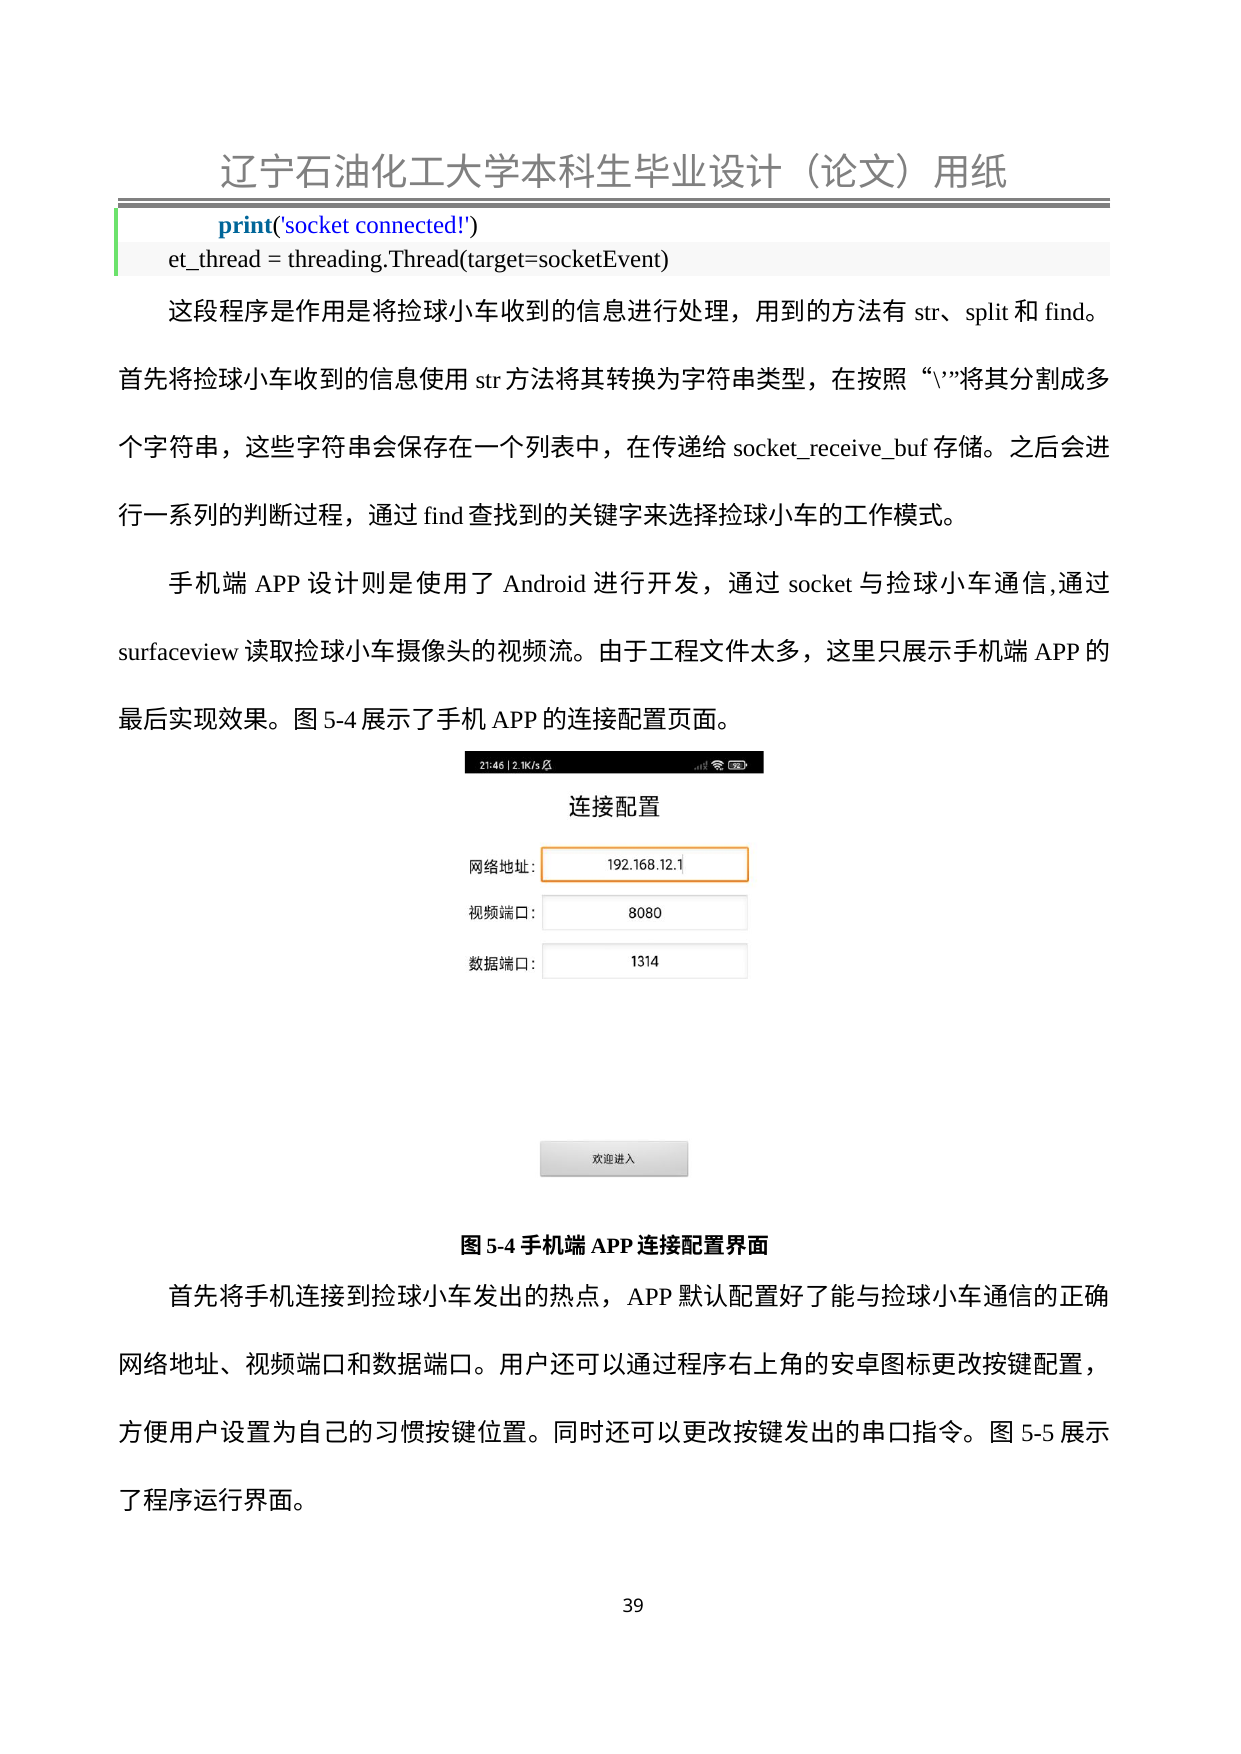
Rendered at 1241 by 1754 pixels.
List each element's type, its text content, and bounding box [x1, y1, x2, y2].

picture [464, 751, 764, 1226]
text et_thread = threading.Thread(target=socketEvent) [118, 242, 1110, 276]
text print('socket connected!') [118, 208, 1110, 242]
text 首先将手机连接到捡球小车发出的热点，APP默认配置好了能与捡球小车通信的正确网络地址、视频端口和数据端口。用户还可以通过程序右上角的安卓图标更改按键配置，方便用户设置为自己的习惯按键位置。同时还可以更改按键发出的串口指令。图5-5展示了程序运行界面。 [118, 1261, 1110, 1532]
text 手机端APP设计则是使用了Android进行开发，通过socket与捡球小车通信,通过surfaceview读取捡球小车摄像头的视频流。由于工程文件太多，这里只展示手机端APP的最后实现效果。图5-4展示了手机APP的连接配置页面。 [118, 548, 1110, 751]
text 这段程序是作用是将捡球小车收到的信息进行处理，用到的方法有str、split和find。首先将捡球小车收到的信息使用str方法将其转换为字符串类型，在按照“\’”将其分割成多个字符串，这些字符串会保存在一个列表中，在传递给socket_receive_buf存储。之后会进行一系列的判断过程，通过find查找到的关键字来选择捡球小车的工作模式。 [118, 276, 1110, 548]
text 图5-4 手机端APP连接配置界面 [118, 1227, 1110, 1261]
